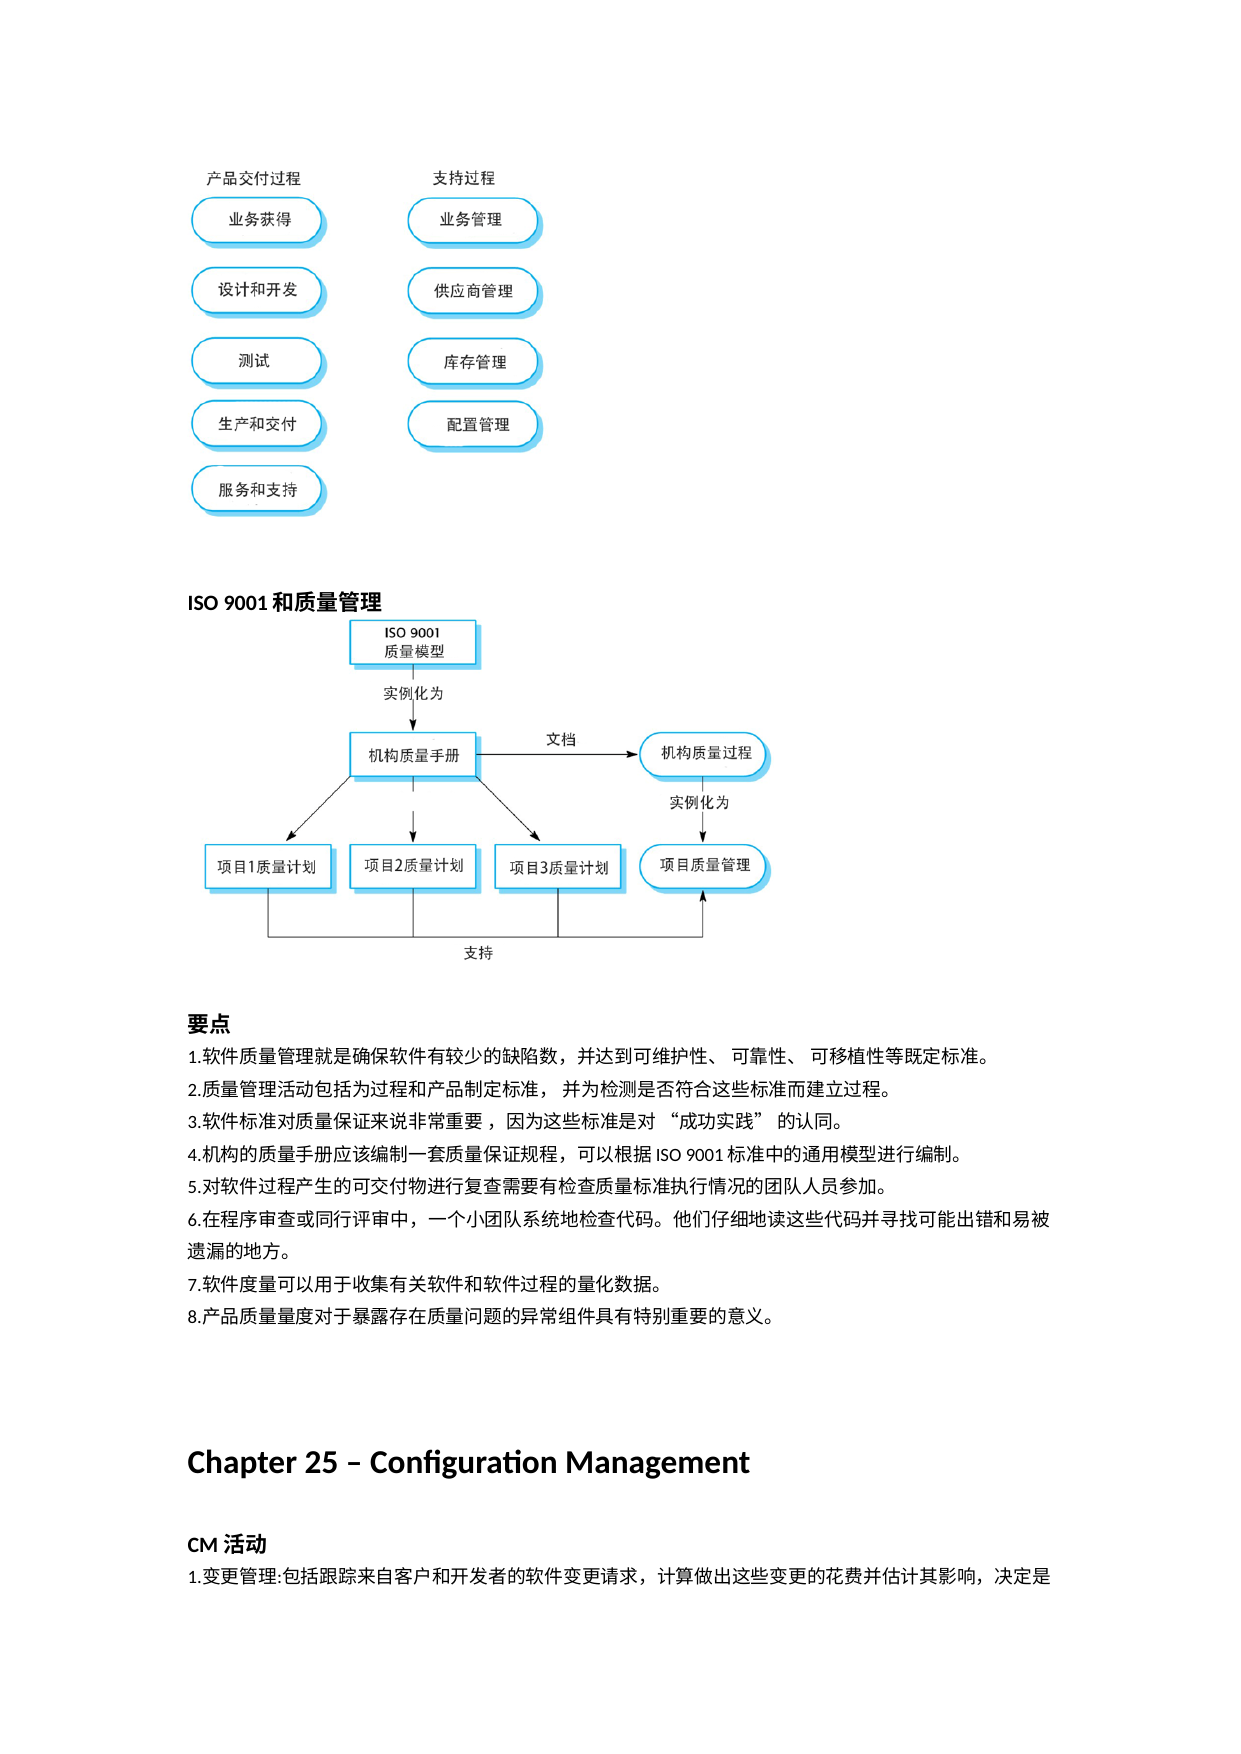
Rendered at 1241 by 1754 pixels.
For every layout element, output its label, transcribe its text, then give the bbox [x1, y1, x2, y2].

text 1.软件质量管理就是确保软件有较少的缺陷数，并达到可维护性、 可靠性、 可移植性等既定标准。 [187, 1039, 1053, 1072]
text 5.对软件过程产生的可交付物进行复查需要有检查质量标准执行情况的团队人员参加。 [187, 1169, 1053, 1202]
text 8.产品质量量度对于暴露存在质量问题的异常组件具有特别重要的意义。 [187, 1299, 1053, 1332]
text Chapter 25 – Configuration Management [187, 1429, 1053, 1494]
text 3.软件标准对质量保证来说非常重要 ，因为这些标准是对 “成功实践” 的认同。 [187, 1104, 1053, 1137]
text 7.软件度量可以用于收集有关软件和软件过程的量化数据。 [187, 1267, 1053, 1299]
picture [187, 617, 774, 965]
text 要点 [187, 1007, 1053, 1039]
text CM 活动 [187, 1527, 1053, 1559]
text ISO 9001 和质量管理 [187, 584, 1053, 617]
picture [187, 162, 555, 522]
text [187, 1559, 1053, 1592]
text 6.在程序审查或同行评审中，一个小团队系统地检查代码。他们仔细地读这些代码并寻找可能出错和易被遗漏的地方。 [187, 1202, 1053, 1267]
text 2.质量管理活动包括为过程和产品制定标准， 并为检测是否符合这些标准而建立过程。 [187, 1072, 1053, 1104]
text 4.机构的质量手册应该编制一套质量保证规程，可以根据ISO 9001标准中的通用模型进行编制。 [187, 1137, 1053, 1169]
